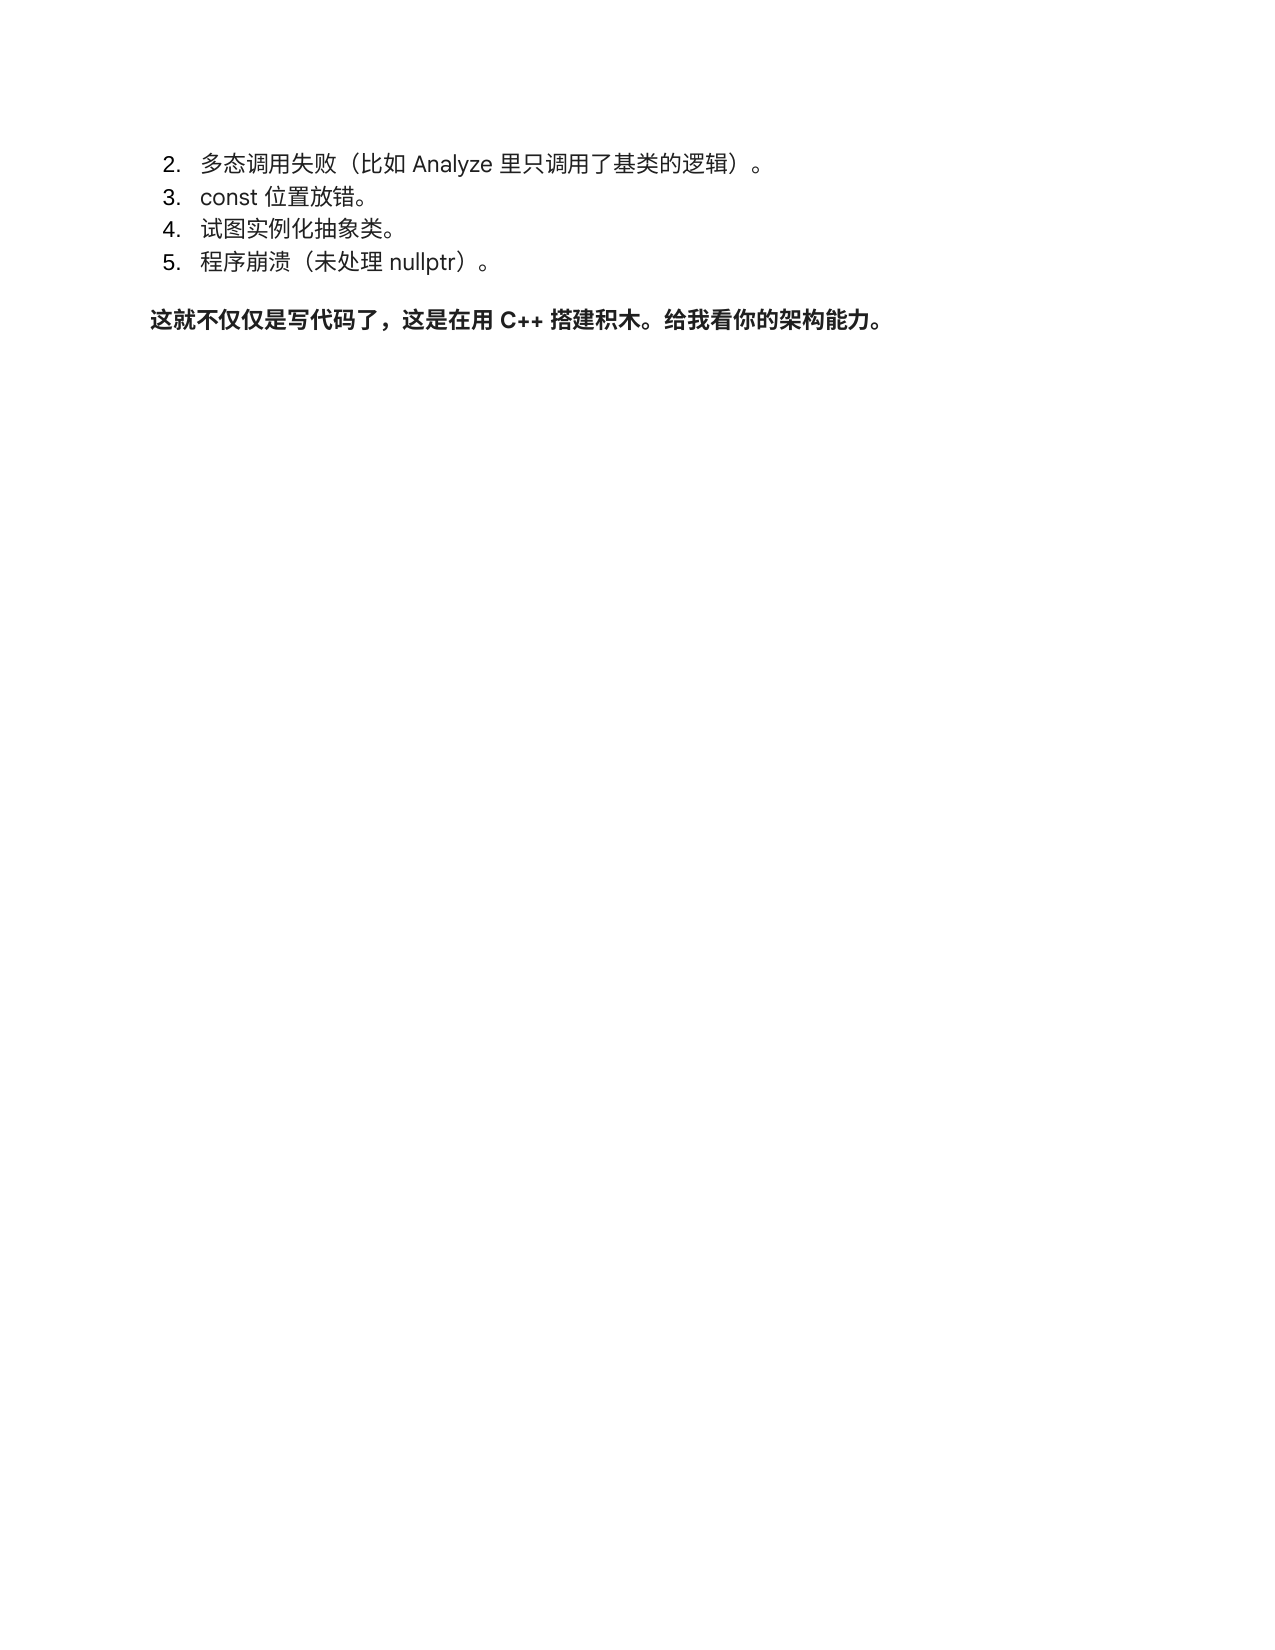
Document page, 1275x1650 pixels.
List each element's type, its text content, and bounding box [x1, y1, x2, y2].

list 多态调用失败（比如 Analyze 里只调用了基类的逻辑）。 [162, 150, 1125, 179]
text 这就不仅仅是写代码了，这是在用 C++ 搭建积木。给我看你的架构能力。 [150, 306, 1125, 334]
list const 位置放错。 [162, 183, 1125, 211]
list 程序崩溃（未处理 nullptr）。 [162, 248, 1125, 277]
list 试图实例化抽象类。 [162, 215, 1125, 244]
